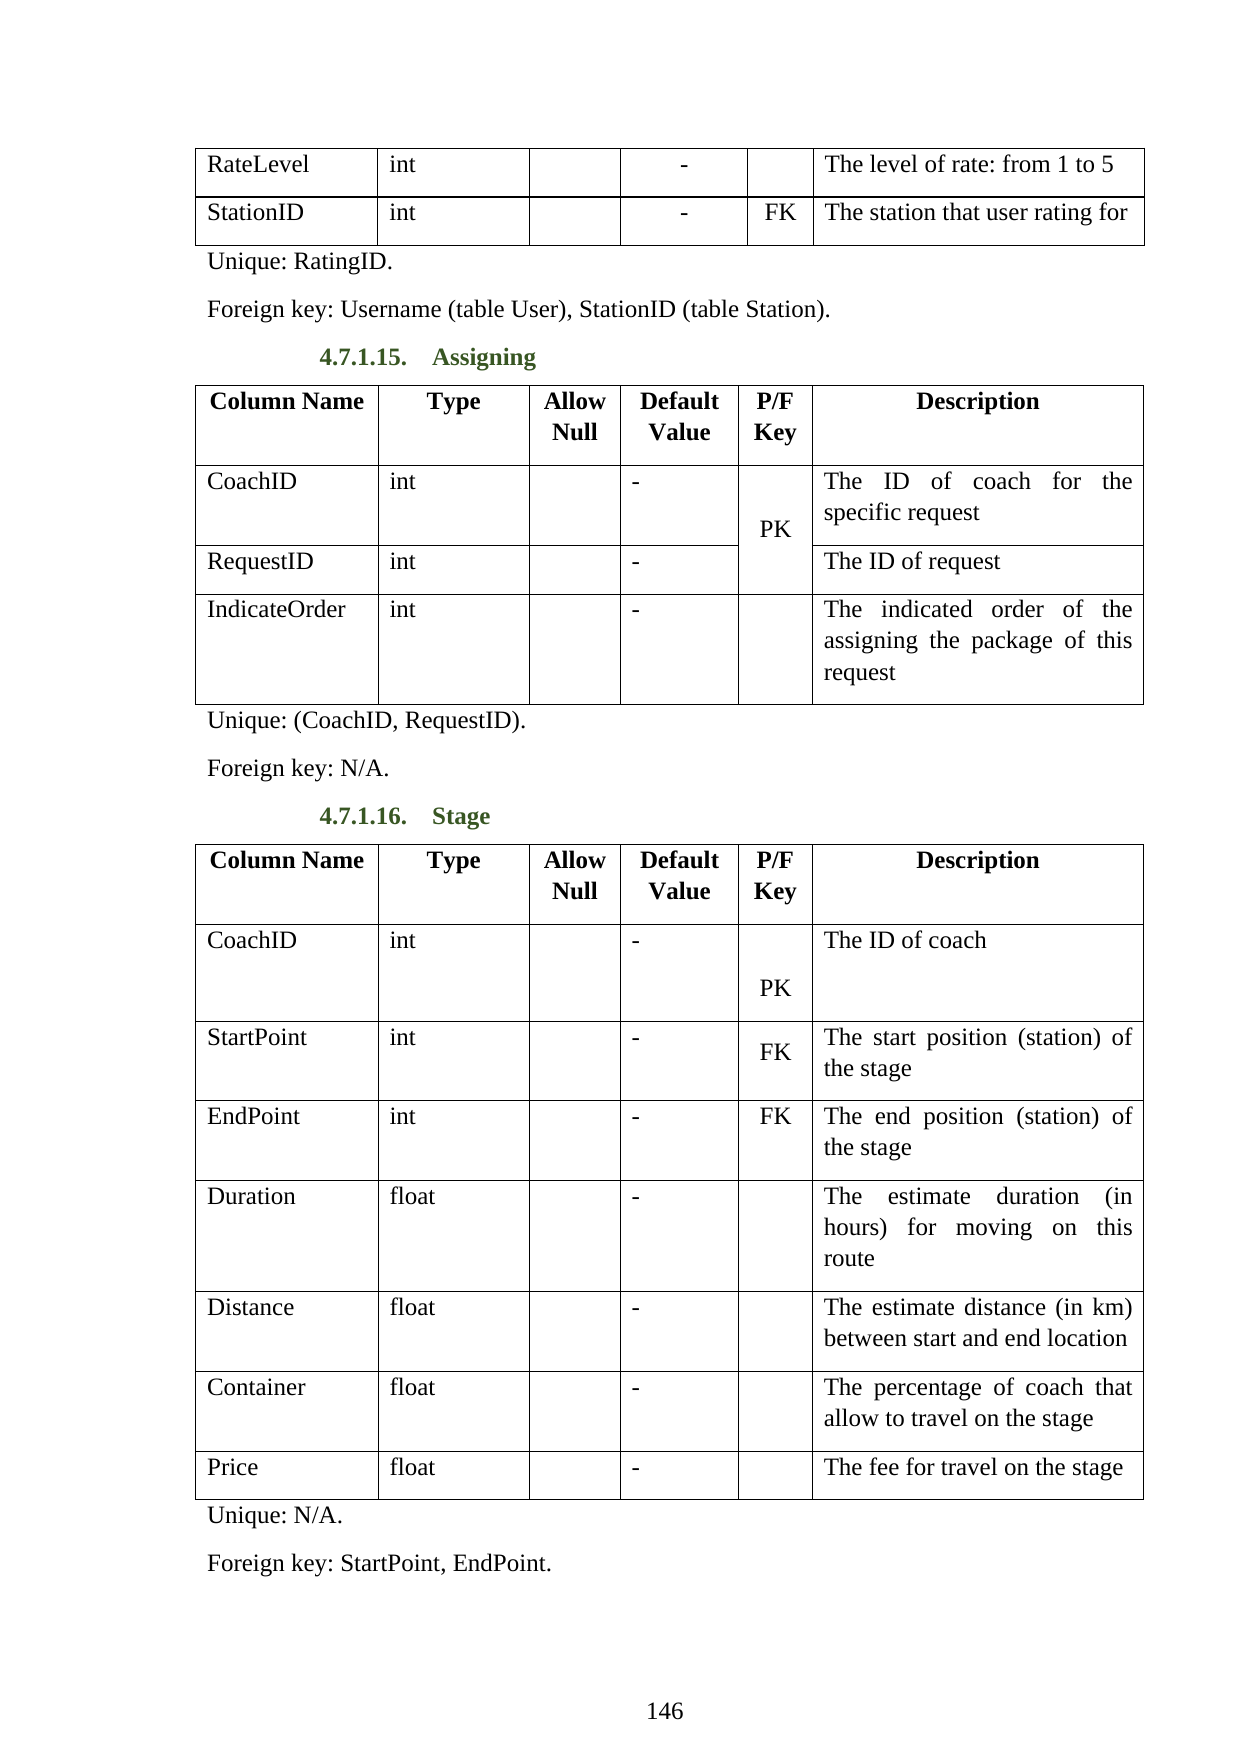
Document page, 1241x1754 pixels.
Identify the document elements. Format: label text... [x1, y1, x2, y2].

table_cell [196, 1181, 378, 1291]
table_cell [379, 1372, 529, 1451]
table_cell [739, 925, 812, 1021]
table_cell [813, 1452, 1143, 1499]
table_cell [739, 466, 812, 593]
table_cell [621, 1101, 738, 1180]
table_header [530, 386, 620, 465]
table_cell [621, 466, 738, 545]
subtitle Stage [319, 801, 1122, 829]
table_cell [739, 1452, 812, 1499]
text Unique: N/A. [207, 1500, 1122, 1529]
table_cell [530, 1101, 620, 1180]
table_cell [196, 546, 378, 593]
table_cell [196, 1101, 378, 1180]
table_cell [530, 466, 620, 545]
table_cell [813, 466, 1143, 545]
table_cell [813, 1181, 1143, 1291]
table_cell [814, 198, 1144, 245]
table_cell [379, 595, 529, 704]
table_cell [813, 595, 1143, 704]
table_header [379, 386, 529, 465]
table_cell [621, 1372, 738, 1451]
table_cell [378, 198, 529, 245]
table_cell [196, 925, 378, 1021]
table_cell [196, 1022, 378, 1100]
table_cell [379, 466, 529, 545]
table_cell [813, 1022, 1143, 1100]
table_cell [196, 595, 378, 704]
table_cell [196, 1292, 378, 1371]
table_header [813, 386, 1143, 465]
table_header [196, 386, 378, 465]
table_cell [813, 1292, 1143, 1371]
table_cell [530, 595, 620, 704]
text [207, 294, 1122, 323]
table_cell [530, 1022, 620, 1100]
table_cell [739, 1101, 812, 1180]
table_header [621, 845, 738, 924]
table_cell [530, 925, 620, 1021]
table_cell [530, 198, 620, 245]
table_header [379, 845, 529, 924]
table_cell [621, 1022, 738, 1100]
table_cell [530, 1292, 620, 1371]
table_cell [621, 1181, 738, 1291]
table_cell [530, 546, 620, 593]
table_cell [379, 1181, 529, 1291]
text Unique: RatingID. [207, 246, 1122, 275]
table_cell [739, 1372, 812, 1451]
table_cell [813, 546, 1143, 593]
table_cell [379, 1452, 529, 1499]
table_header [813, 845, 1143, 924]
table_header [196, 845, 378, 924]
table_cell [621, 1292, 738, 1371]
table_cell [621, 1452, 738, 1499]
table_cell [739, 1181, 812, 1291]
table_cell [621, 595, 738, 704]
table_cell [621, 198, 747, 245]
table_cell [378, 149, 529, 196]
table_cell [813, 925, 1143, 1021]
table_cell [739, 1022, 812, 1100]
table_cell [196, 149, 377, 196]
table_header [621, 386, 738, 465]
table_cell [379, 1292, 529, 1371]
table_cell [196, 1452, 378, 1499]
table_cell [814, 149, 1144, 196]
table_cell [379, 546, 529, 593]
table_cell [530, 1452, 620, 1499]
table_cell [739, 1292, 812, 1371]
text Foreign key: N/A. [207, 753, 1122, 782]
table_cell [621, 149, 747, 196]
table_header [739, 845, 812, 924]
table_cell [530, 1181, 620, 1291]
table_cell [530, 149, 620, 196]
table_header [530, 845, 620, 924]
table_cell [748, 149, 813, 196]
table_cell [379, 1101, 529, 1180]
text Foreign key: StartPoint, EndPoint. [207, 1548, 1122, 1577]
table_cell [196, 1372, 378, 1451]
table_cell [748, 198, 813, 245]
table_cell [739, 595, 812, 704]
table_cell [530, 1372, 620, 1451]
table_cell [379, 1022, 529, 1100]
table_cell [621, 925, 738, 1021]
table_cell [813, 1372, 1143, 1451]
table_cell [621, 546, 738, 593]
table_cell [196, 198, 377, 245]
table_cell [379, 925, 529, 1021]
subtitle Assigning [319, 342, 1122, 370]
text Unique: (CoachID, RequestID). [207, 705, 1122, 734]
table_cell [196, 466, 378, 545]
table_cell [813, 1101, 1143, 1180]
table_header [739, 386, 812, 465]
